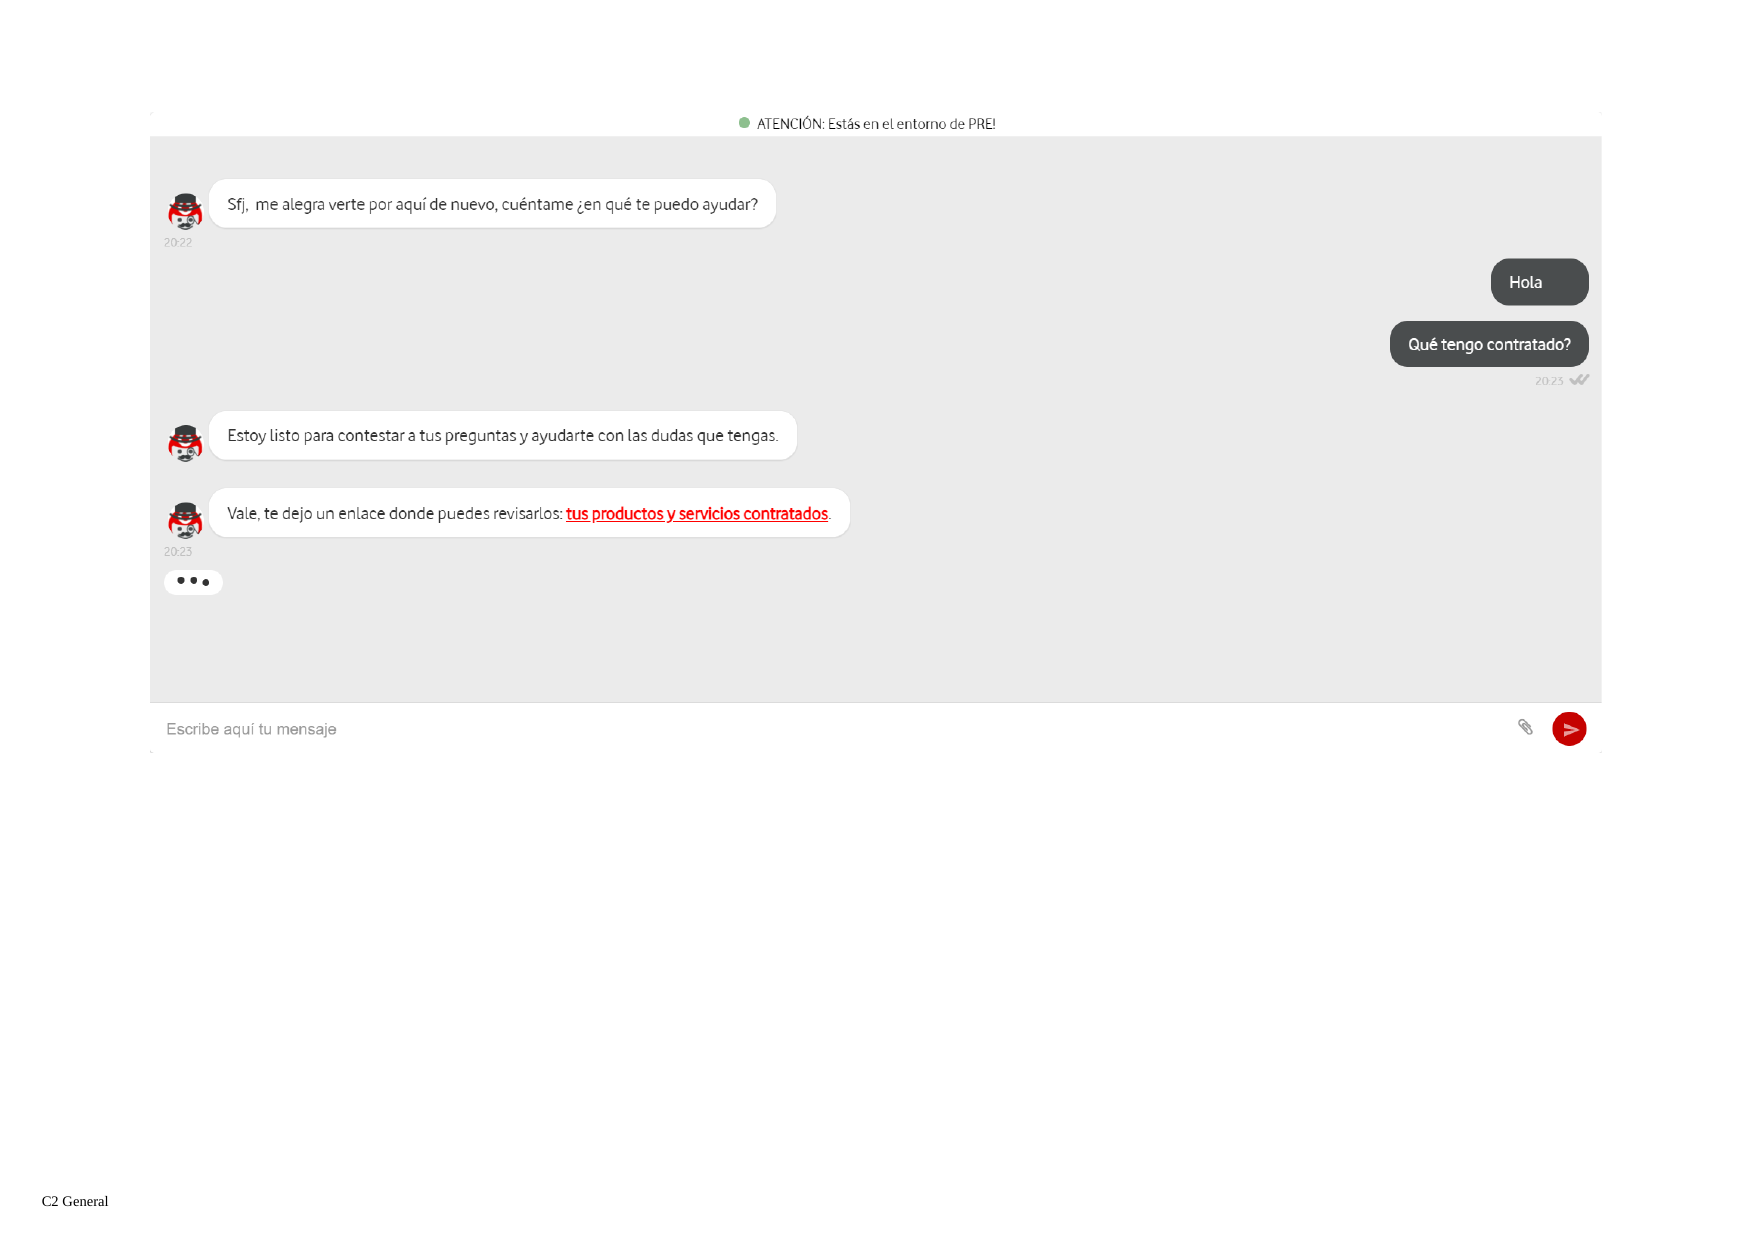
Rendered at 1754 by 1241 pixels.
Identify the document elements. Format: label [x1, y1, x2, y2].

picture [150, 112, 1602, 753]
